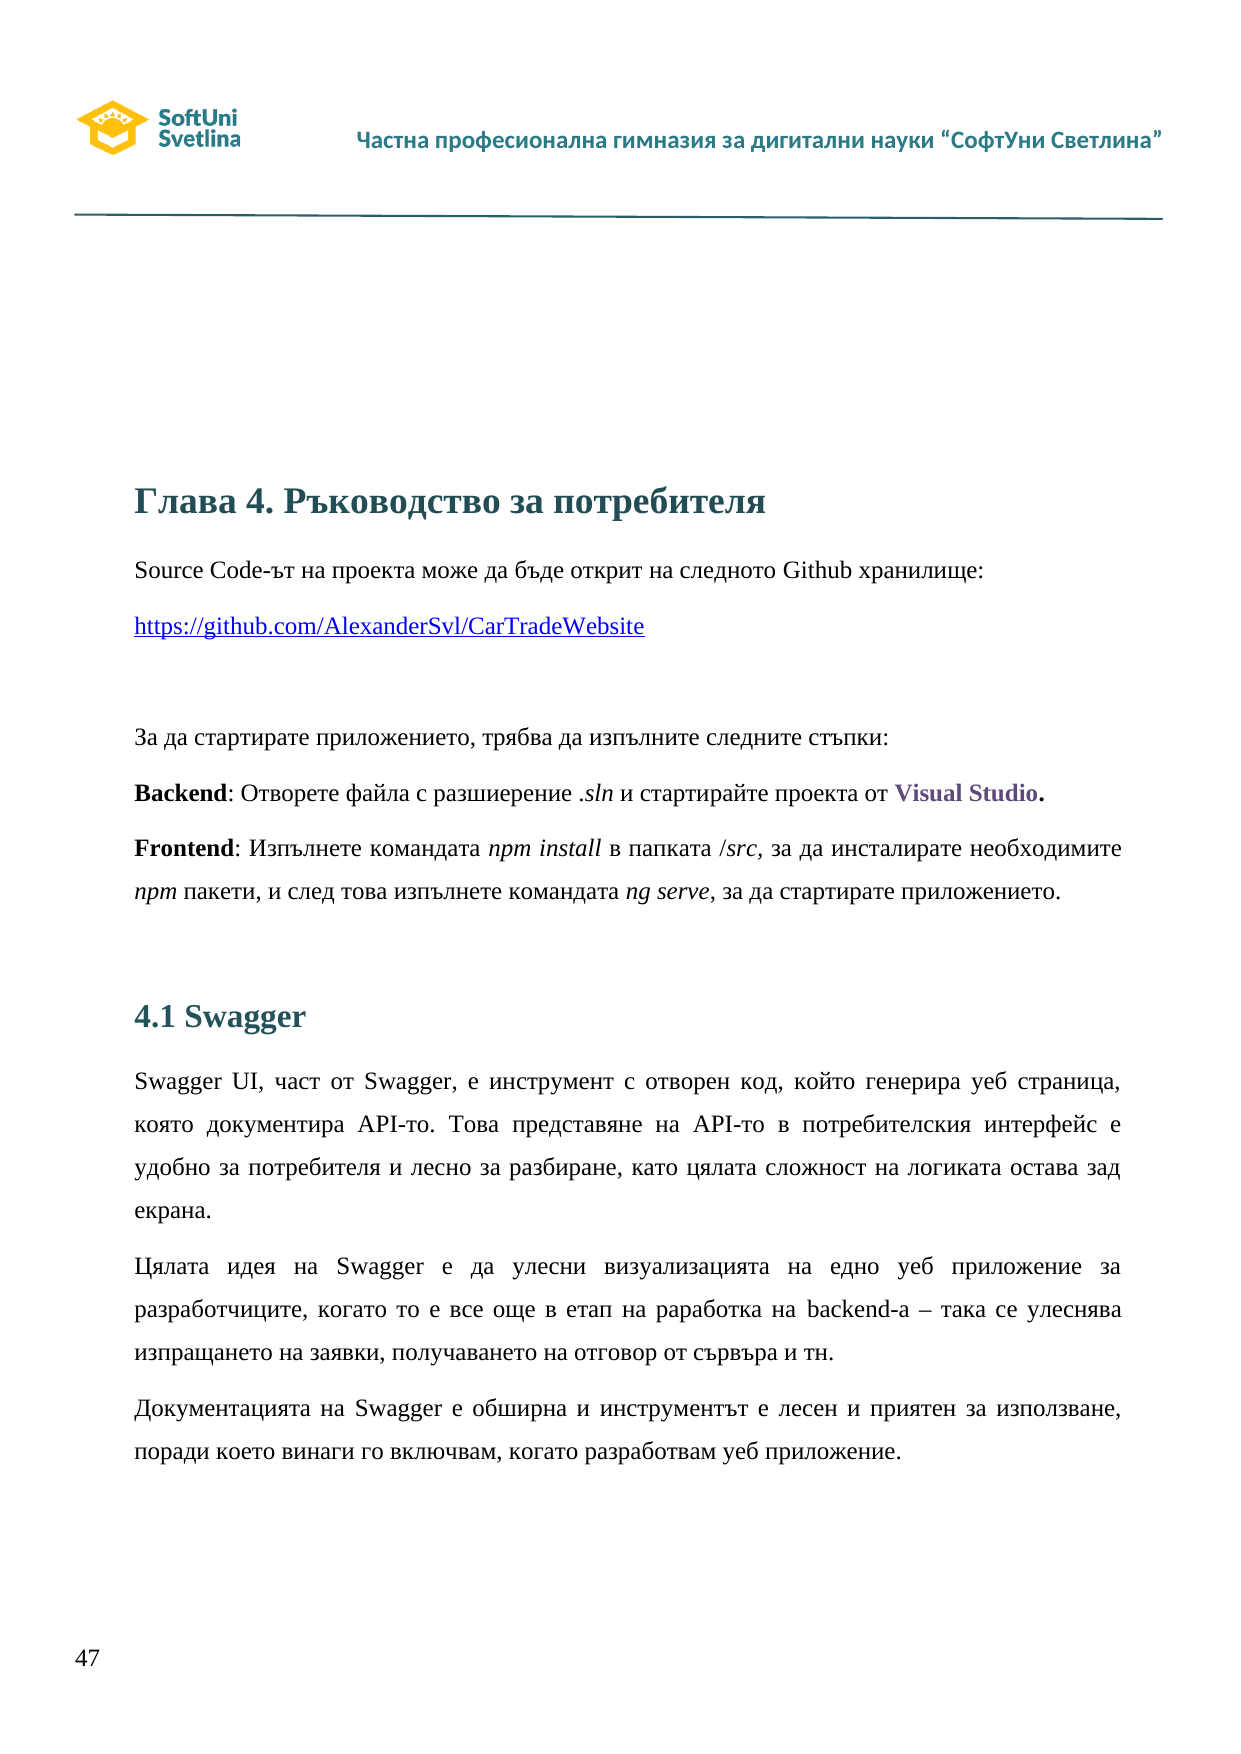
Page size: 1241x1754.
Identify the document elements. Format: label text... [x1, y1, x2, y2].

text Source Code-ът на проекта може да бъде открит на следното Github хранилище: [134, 555, 1122, 584]
text Swagger UI, част от Swagger, е инструмент с отворен код, който генерира уеб страница, която документира API-то. Това представяне на API-то в потребителския интерфейс е удобно за потребителя и лесно за разбиране, като цялата сложност на логиката остава зад екрана. [134, 1066, 1122, 1224]
picture [75, 100, 240, 155]
text https://github.com/AlexanderSvl/CarTradeWebsite [134, 611, 1122, 639]
text За да стартирате приложението, трябва да изпълните следните стъпки: [134, 722, 1122, 751]
text Backend: Отворете файла с разшиерение .sln и стартирайте проекта от Visual Studio. [134, 778, 1122, 806]
text Документацията на Swagger е обширна и инструментът е лесен и приятен за използване, поради което винаги го включвам, когато разработвам уеб приложение. [134, 1393, 1122, 1465]
text Цялата идея на Swagger е да улесни визуализацията на едно уеб приложение за разработчиците, когато то е все още в етап на раработка на backend-a – така се улеснява изпращането на заявки, получаването на отговор от сървъра и тн. [134, 1251, 1122, 1366]
subtitle 4.1 Swagger [134, 996, 1181, 1034]
text Frontend: Изпълнете командата npm install в папката /src, за да инсталирате необходимите npm пакети, и след това изпълнете командата ng serve, за да стартирате приложението. [134, 833, 1122, 905]
subtitle Глава 4. Ръководство за потребителя [134, 478, 1122, 521]
